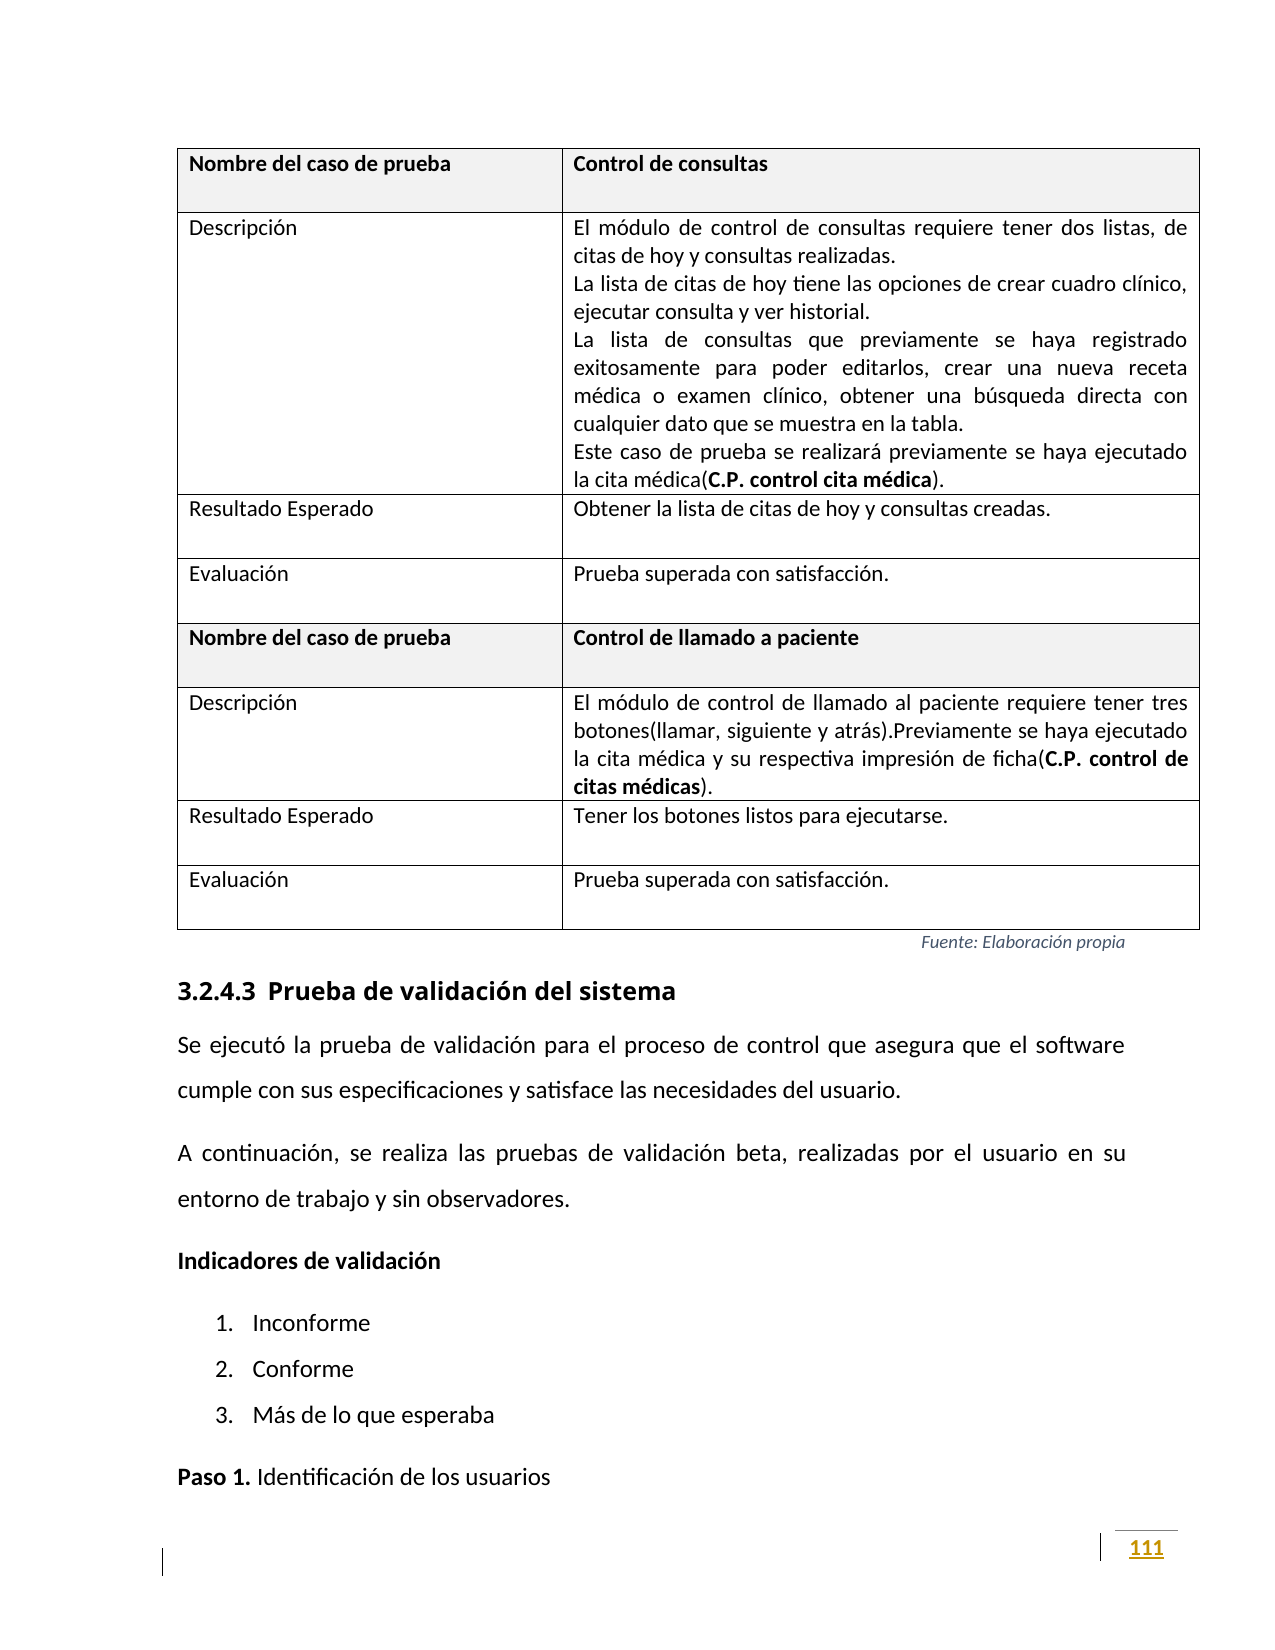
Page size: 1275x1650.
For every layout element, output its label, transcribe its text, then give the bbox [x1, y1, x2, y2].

text A continuación, se realiza las pruebas de validación beta, realizadas por el usuario en su entorno de trabajo y sin observadores. [177, 1137, 1127, 1213]
table_cell Evaluación [178, 866, 562, 929]
table_cell Prueba superada con satisfacción. [563, 866, 1199, 929]
table_cell El módulo de control de consultas requiere tener dos listas, de citas de hoy y consultas realizadas. La lista de citas de hoy tiene las opciones de crear cuadro clínico, ejecutar consulta y ver historial. La lista de consultas que previamente se haya registrado exitosamente para poder editarlos, crear una nueva receta médica o examen clínico, obtener una búsqueda directa con cualquier dato que se muestra en la tabla. Este caso de prueba se realizará previamente se haya ejecutado la cita médica(C.P. control cita médica). [563, 213, 1199, 493]
table_cell Nombre del caso de prueba [178, 149, 562, 212]
table_cell Control de consultas [563, 149, 1199, 212]
table_cell Descripción [178, 688, 562, 800]
table_cell Tener los botones listos para ejecutarse. [563, 801, 1199, 864]
text Se ejecutó la prueba de validación para el proceso de control que asegura que el software cumple con sus especificaciones y satisface las necesidades del usuario. [177, 1029, 1127, 1105]
table_cell Obtener la lista de citas de hoy y consultas creadas. [563, 495, 1199, 558]
table_cell Control de llamado a paciente [563, 624, 1199, 687]
table_cell Resultado Esperado [178, 801, 562, 864]
text Indicadores de validación [177, 1245, 1127, 1276]
list Más de lo que esperaba [215, 1399, 1127, 1429]
table_cell Nombre del caso de prueba [178, 624, 562, 687]
text Fuente: Elaboración propia [177, 930, 1127, 953]
table_cell Evaluación [178, 559, 562, 622]
table_cell El módulo de control de llamado al paciente requiere tener tres botones(llamar, siguiente y atrás).Previamente se haya ejecutado la cita médica y su respectiva impresión de ficha(C.P. control de citas médicas). [563, 688, 1199, 800]
list Inconforme [215, 1308, 1127, 1338]
table_cell Resultado Esperado [178, 495, 562, 558]
text Paso 1. Identificación de los usuarios [177, 1461, 1127, 1492]
table_cell Descripción [178, 213, 562, 493]
list Conforme [215, 1353, 1127, 1384]
table_cell Prueba superada con satisfacción. [563, 559, 1199, 622]
subtitle Prueba de validación del sistema [177, 974, 1127, 1008]
